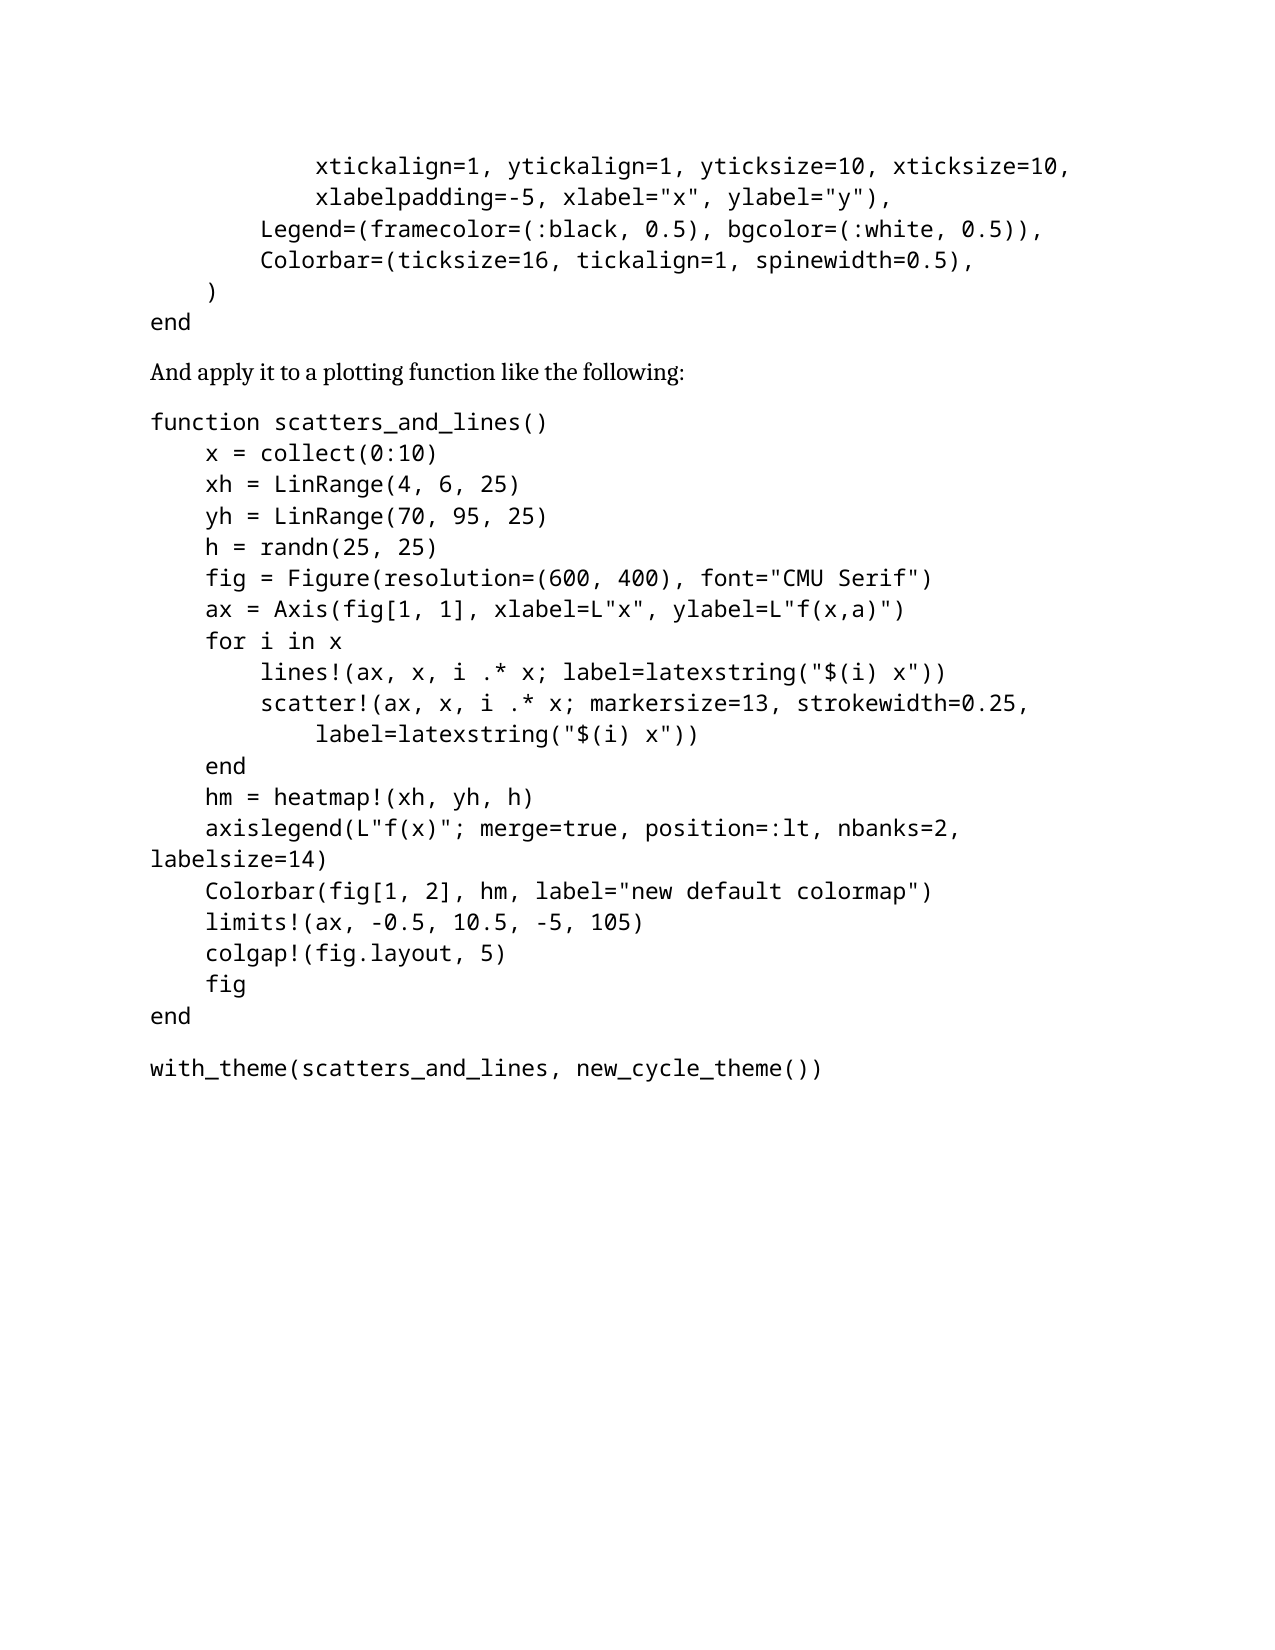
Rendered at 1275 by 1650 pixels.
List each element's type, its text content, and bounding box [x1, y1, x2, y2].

text function scatters_and_lines() x = collect(0:10) xh = LinRange(4, 6, 25) yh = LinRange(70, 95, 25) h = randn(25, 25) fig = Figure(resolution=(600, 400), font="CMU Serif") ax = Axis(fig[1, 1], xlabel=L"x", ylabel=L"f(x,a)") for i in x lines!(ax, x, i .* x; label=latexstring("$(i) x")) scatter!(ax, x, i .* x; markersize=13, strokewidth=0.25, label=latexstring("$(i) x")) end hm = heatmap!(xh, yh, h) axislegend(L"f(x)"; merge=true, position=:lt, nbanks=2, labelsize=14) Colorbar(fig[1, 2], hm, label="new default colormap") limits!(ax, -0.5, 10.5, -5, 105) colgap!(fig.layout, 5) fig end [150, 406, 1125, 1031]
text And apply it to a plotting function like the following: [150, 358, 1125, 387]
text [150, 150, 1125, 337]
text with_theme(scatters_and_lines, new_cycle_theme()) [150, 1052, 1125, 1083]
